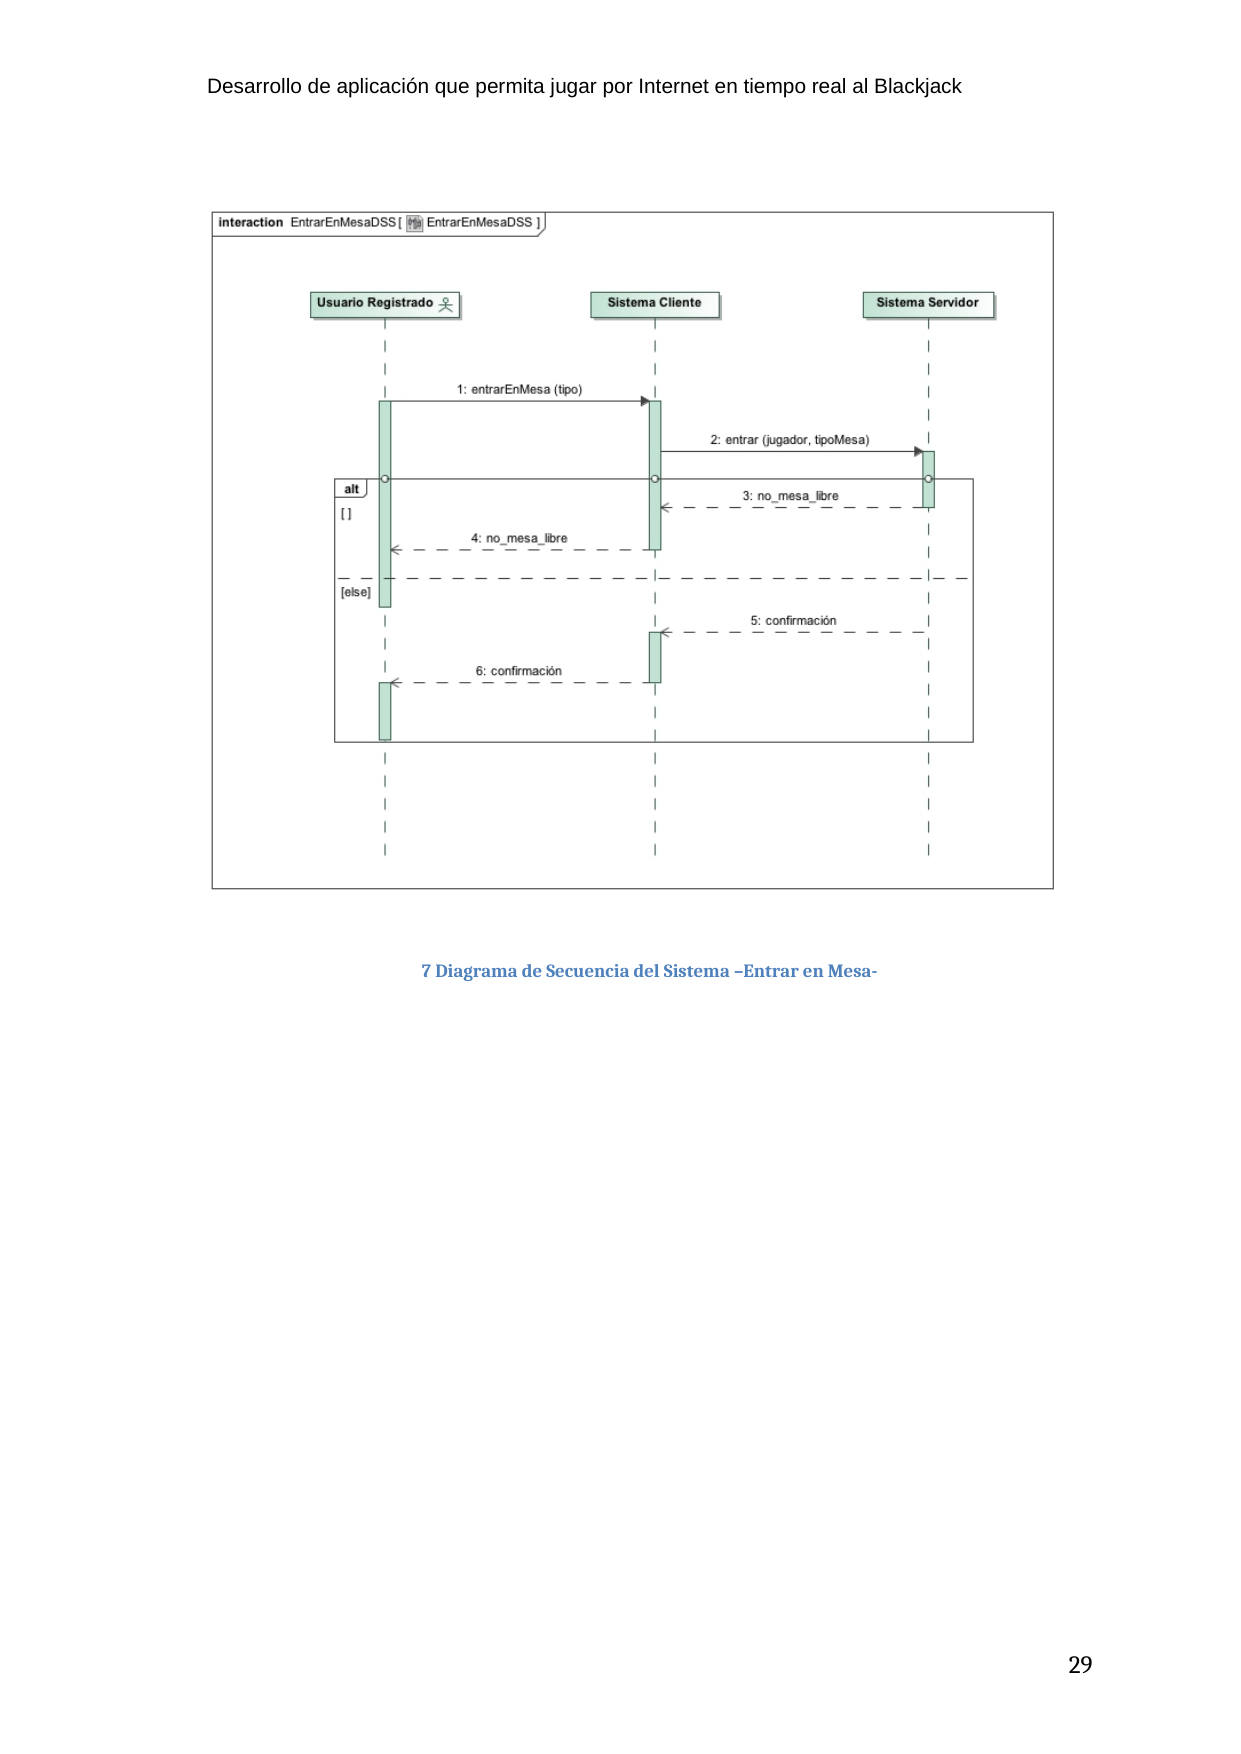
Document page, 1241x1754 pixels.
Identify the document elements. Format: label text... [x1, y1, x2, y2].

text 7 Diagrama de Secuencia del Sistema –Entrar en Mesa- [207, 961, 1092, 982]
picture [206, 206, 1070, 934]
